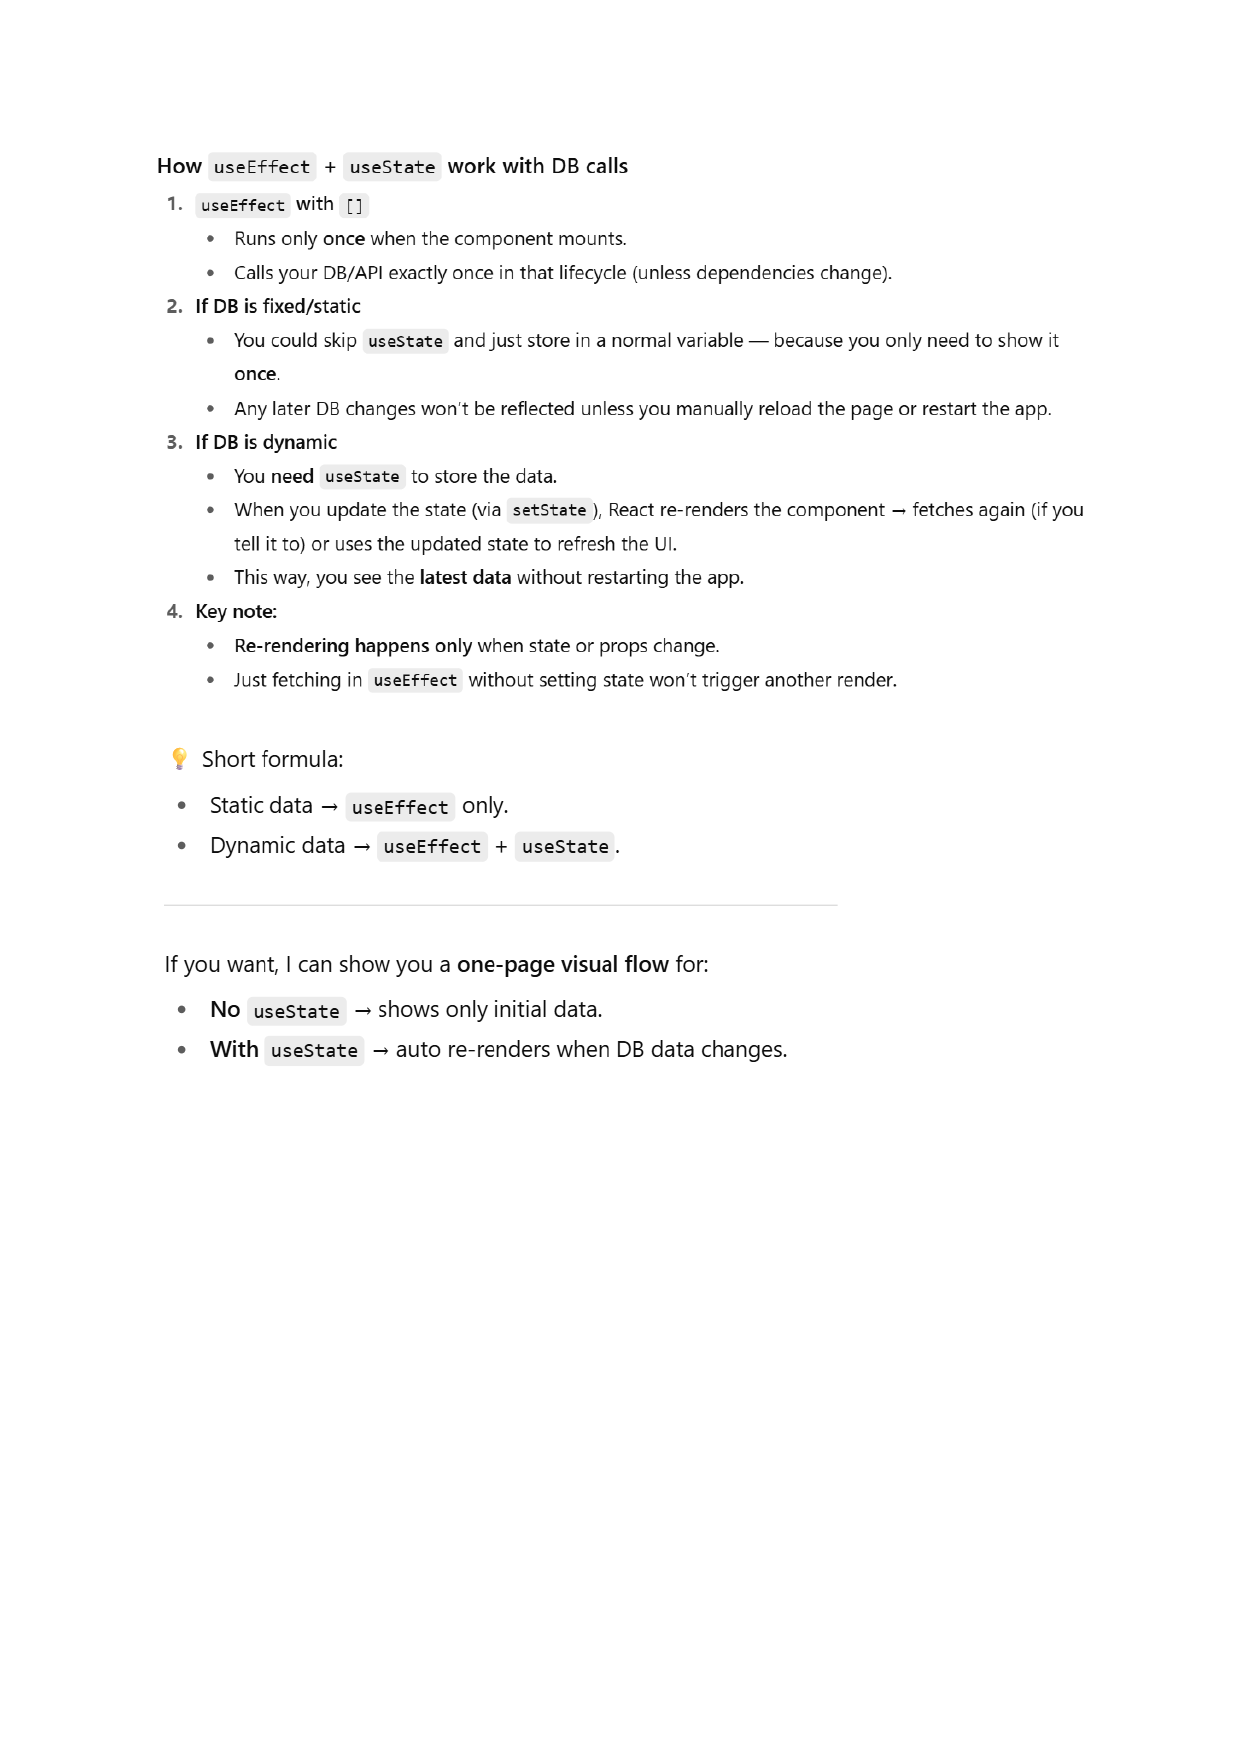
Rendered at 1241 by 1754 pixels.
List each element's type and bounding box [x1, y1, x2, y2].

picture [150, 150, 1091, 716]
picture [150, 734, 838, 1084]
